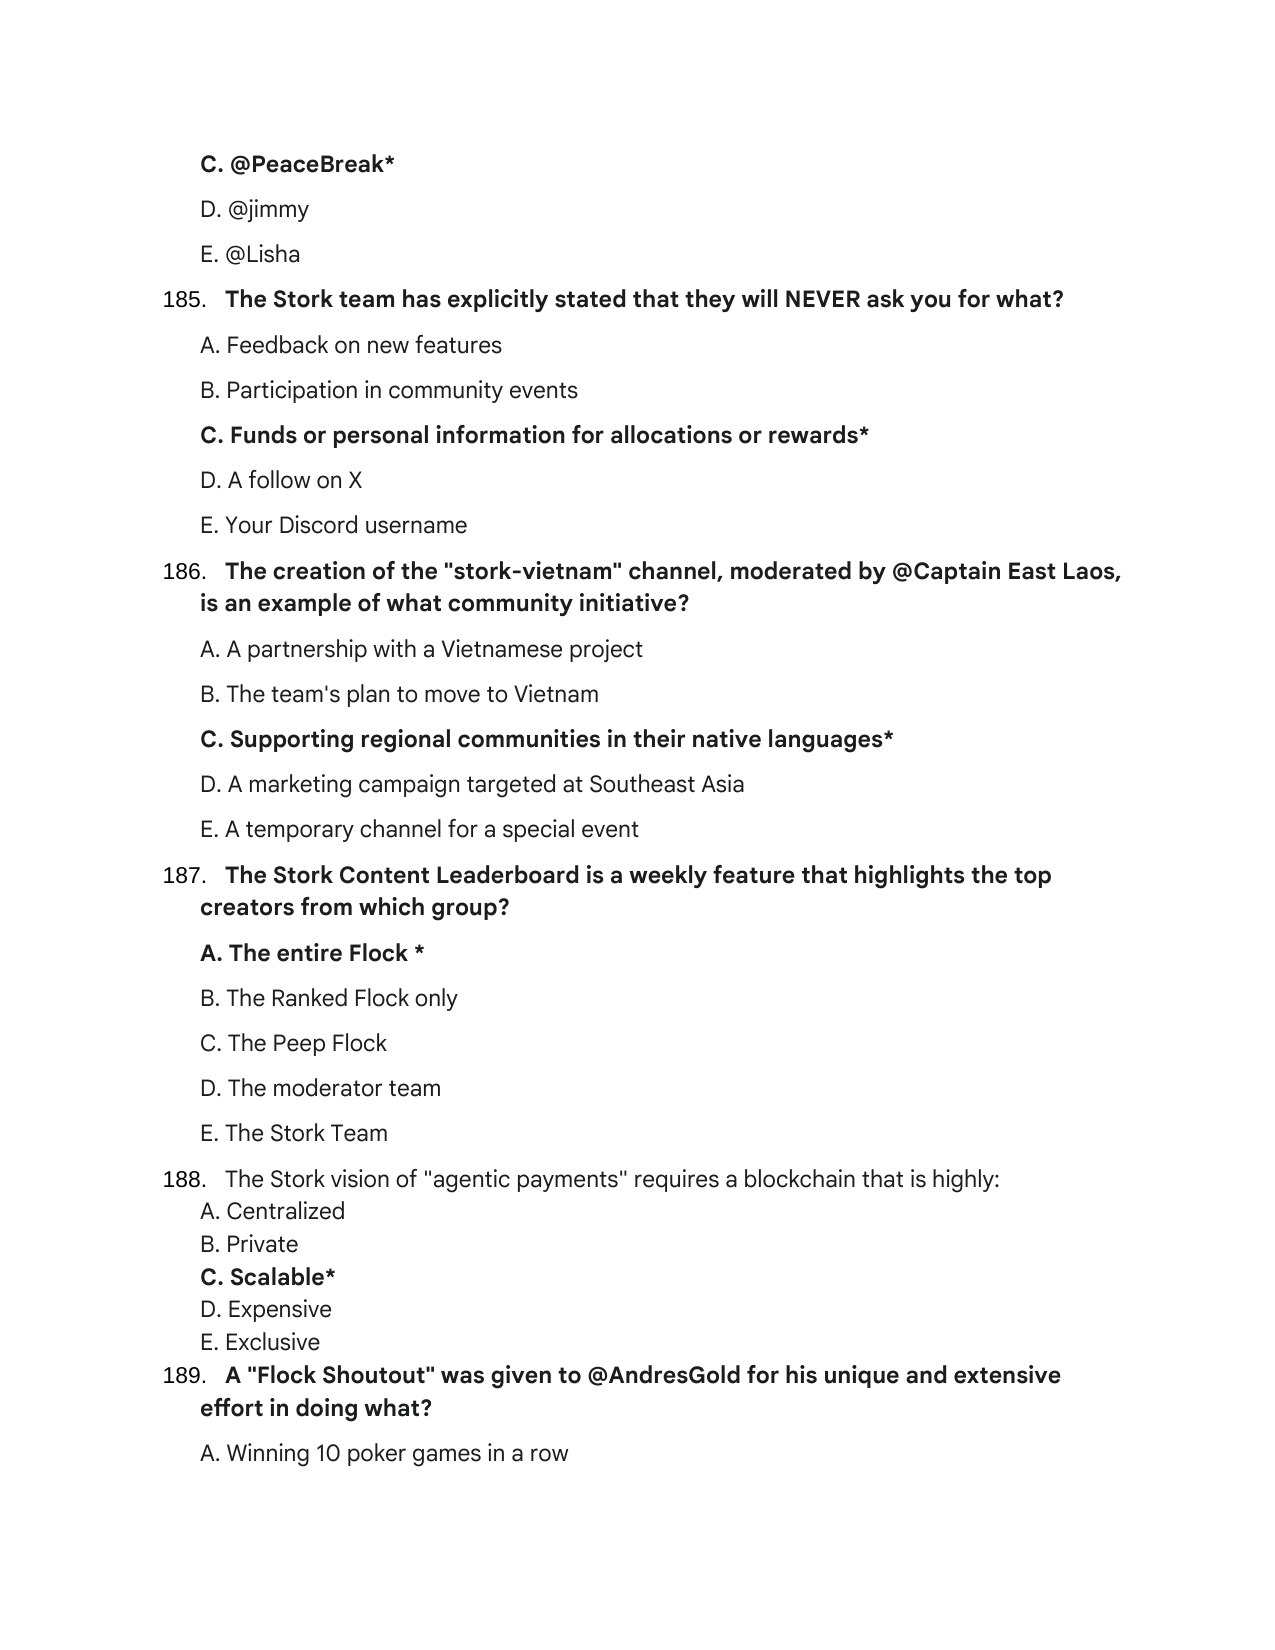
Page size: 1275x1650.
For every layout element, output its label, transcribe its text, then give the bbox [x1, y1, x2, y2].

text C. Supporting regional communities in their native languages* [200, 725, 1125, 754]
text C. The Peep Flock [200, 1029, 1125, 1058]
text D. A marketing campaign targeted at Southeast Asia [200, 770, 1125, 799]
text A. Winning 10 poker games in a row [200, 1439, 1125, 1468]
text E. The Stork Team [200, 1119, 1125, 1148]
list The Stork team has explicitly stated that they will NEVER ask you for what? [162, 286, 1125, 314]
text E. Your Discord username [200, 512, 1125, 540]
text B. The Ranked Flock only [200, 984, 1125, 1013]
list A "Flock Shoutout" was given to @AndresGold for his unique and extensive effort in doing what? [162, 1361, 1125, 1422]
text E. A temporary channel for a special event [200, 816, 1125, 844]
text A. Feedback on new features [200, 331, 1125, 359]
text C. @PeaceBreak* [200, 150, 1125, 179]
text D. A follow on X [200, 466, 1125, 495]
list The Stork vision of "agentic payments" requires a blockchain that is highly: A. Centralized B. Private C. Scalable* D. Expensive E. Exclusive [162, 1165, 1125, 1357]
list The creation of the "stork-vietnam" channel, moderated by @Captain East Laos, is an example of what community initiative? [162, 557, 1125, 618]
text A. A partnership with a Vietnamese project [200, 635, 1125, 663]
text B. The team's plan to move to Vietnam [200, 680, 1125, 709]
text D. The moderator team [200, 1074, 1125, 1103]
list The Stork Content Leaderboard is a weekly feature that highlights the top creators from which group? [162, 861, 1125, 922]
text E. @Lisha [200, 240, 1125, 269]
text C. Funds or personal information for allocations or rewards* [200, 421, 1125, 450]
text B. Participation in community events [200, 376, 1125, 405]
text A. The entire Flock * [200, 939, 1125, 967]
text D. @jimmy [200, 195, 1125, 224]
